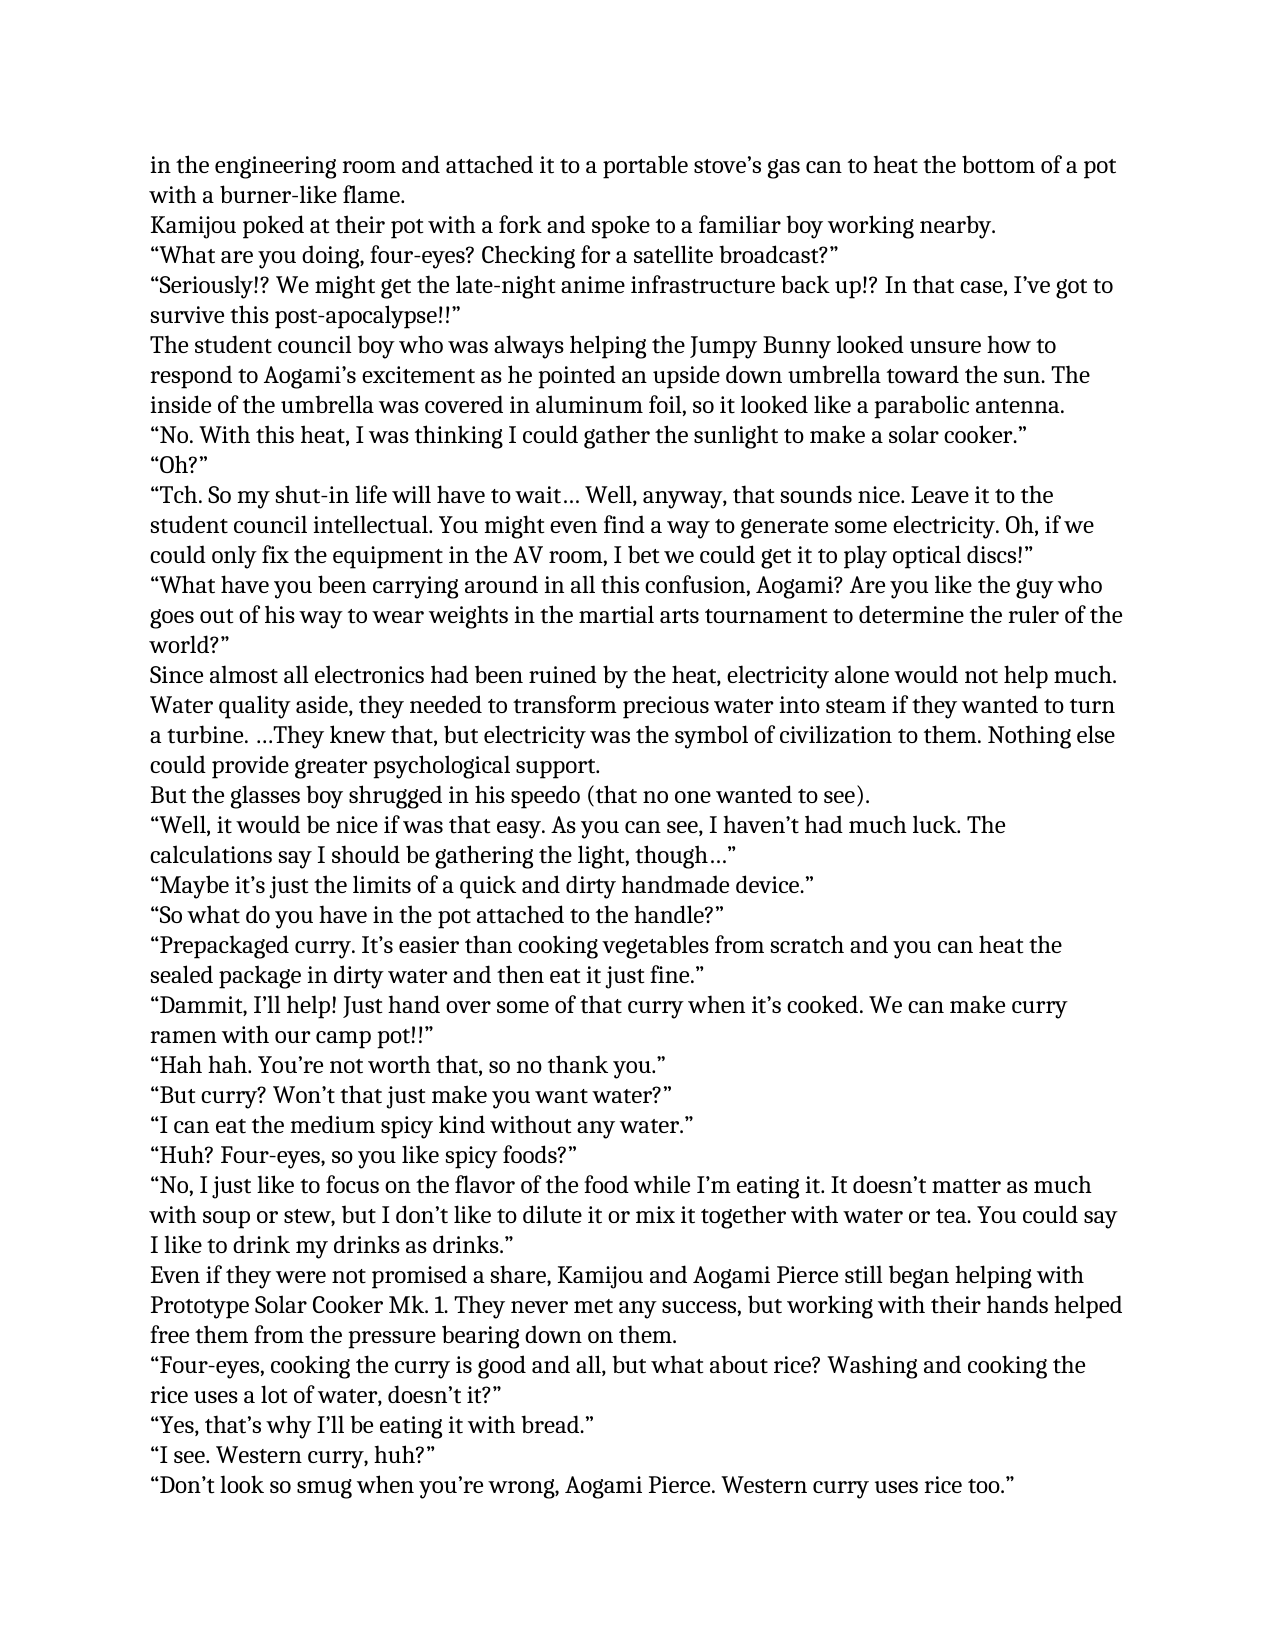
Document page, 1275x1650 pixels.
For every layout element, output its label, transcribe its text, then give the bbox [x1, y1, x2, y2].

text Kamijou poked at their pot with a fork and spoke to a familiar boy working nearby. [150, 210, 1125, 240]
text “No, I just like to focus on the flavor of the food while I’m eating it. It doesn’t matter as much with soup or stew, but I don’t like to dilute it or mix it together with water or tea. You could say I like to drink my drinks as drinks.” [150, 1170, 1125, 1260]
text Since almost all electronics had been ruined by the heat, electricity alone would not help much. Water quality aside, they needed to transform precious water into steam if they wanted to turn a turbine. …They knew that, but electricity was the symbol of civilization to them. Nothing else could provide greater psychological support. [150, 660, 1125, 780]
text “Maybe it’s just the limits of a quick and dirty handmade device.” [150, 870, 1125, 900]
text “Hah hah. You’re not worth that, so no thank you.” [150, 1050, 1125, 1080]
text “I can eat the medium spicy kind without any water.” [150, 1110, 1125, 1140]
text “Don’t look so smug when you’re wrong, Aogami Pierce. Western curry uses rice too.” [150, 1470, 1125, 1500]
text “I see. Western curry, huh?” [150, 1440, 1125, 1470]
text “Four-eyes, cooking the curry is good and all, but what about rice? Washing and cooking the rice uses a lot of water, doesn’t it?” [150, 1350, 1125, 1410]
text “Yes, that’s why I’ll be eating it with bread.” [150, 1410, 1125, 1440]
text “Dammit, I’ll help! Just hand over some of that curry when it’s cooked. We can make curry ramen with our camp pot!!” [150, 990, 1125, 1050]
text “What are you doing, four-eyes? Checking for a satellite broadcast?” [150, 240, 1125, 270]
text “Tch. So my shut-in life will have to wait… Well, anyway, that sounds nice. Leave it to the student council intellectual. You might even find a way to generate some electricity. Oh, if we could only fix the equipment in the AV room, I bet we could get it to play optical discs!” [150, 480, 1125, 570]
text “Seriously!? We might get the late-night anime infrastructure back up!? In that case, I’ve got to survive this post-apocalypse!!” [150, 270, 1125, 330]
text Even if they were not promised a share, Kamijou and Aogami Pierce still began helping with Prototype Solar Cooker Mk. 1. They never met any success, but working with their hands helped free them from the pressure bearing down on them. [150, 1260, 1125, 1350]
text “Oh?” [150, 450, 1125, 480]
text “No. With this heat, I was thinking I could gather the sunlight to make a solar cooker.” [150, 420, 1125, 450]
text “But curry? Won’t that just make you want water?” [150, 1080, 1125, 1110]
text “Prepackaged curry. It’s easier than cooking vegetables from scratch and you can heat the sealed package in dirty water and then eat it just fine.” [150, 930, 1125, 990]
text The student council boy who was always helping the Jumpy Bunny looked unsure how to respond to Aogami’s excitement as he pointed an upside down umbrella toward the sun. The inside of the umbrella was covered in aluminum foil, so it looked like a parabolic antenna. [150, 330, 1125, 420]
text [150, 150, 1125, 210]
text “What have you been carrying around in all this confusion, Aogami? Are you like the guy who goes out of his way to wear weights in the martial arts tournament to determine the ruler of the world?” [150, 570, 1125, 660]
text “So what do you have in the pot attached to the handle?” [150, 900, 1125, 930]
text But the glasses boy shrugged in his speedo (that no one wanted to see). [150, 780, 1125, 810]
text “Well, it would be nice if was that easy. As you can see, I haven’t had much luck. The calculations say I should be gathering the light, though…” [150, 810, 1125, 870]
text “Huh? Four-eyes, so you like spicy foods?” [150, 1140, 1125, 1170]
